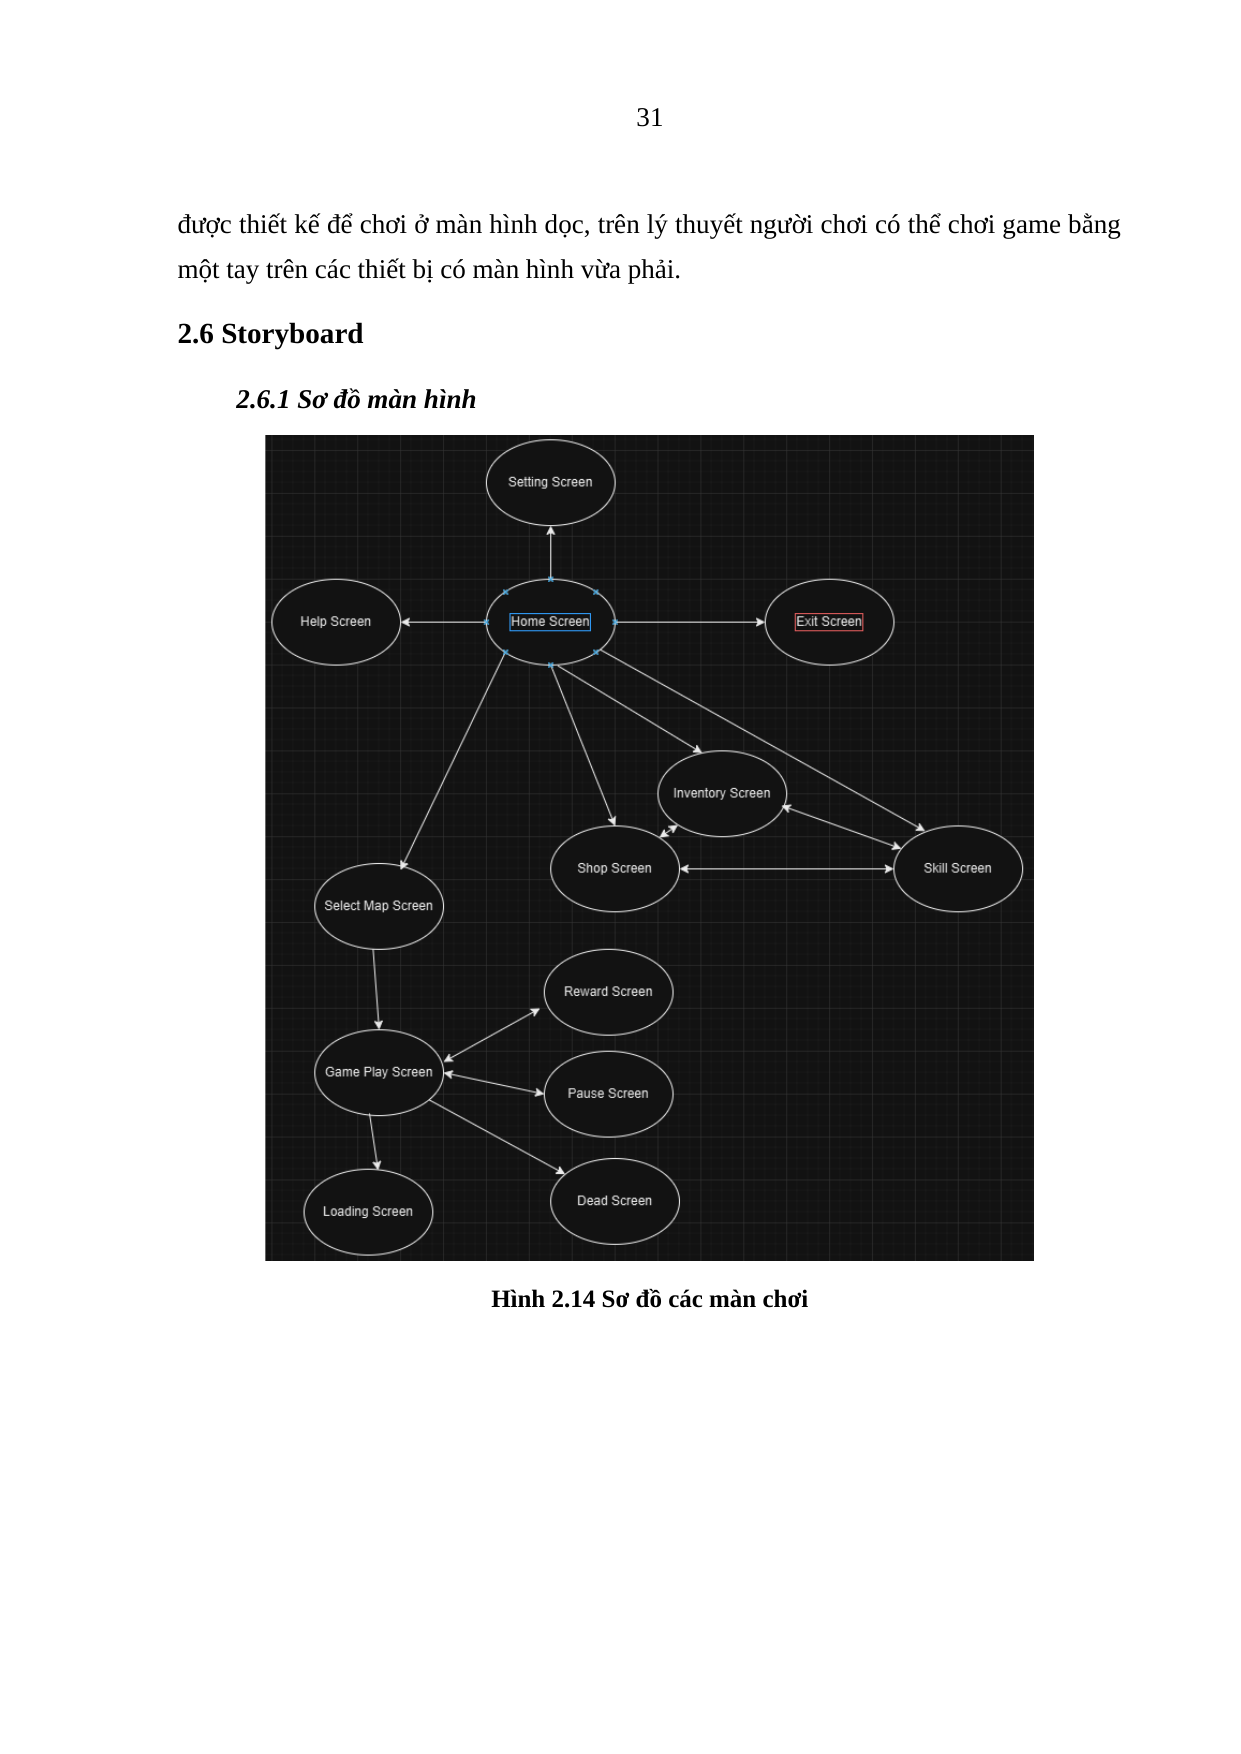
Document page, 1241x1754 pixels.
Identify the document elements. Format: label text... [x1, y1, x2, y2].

subtitle Storyboard [177, 314, 1122, 352]
subtitle Sơ đồ màn hình [177, 379, 1122, 417]
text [177, 205, 1122, 288]
picture [265, 435, 1034, 1261]
